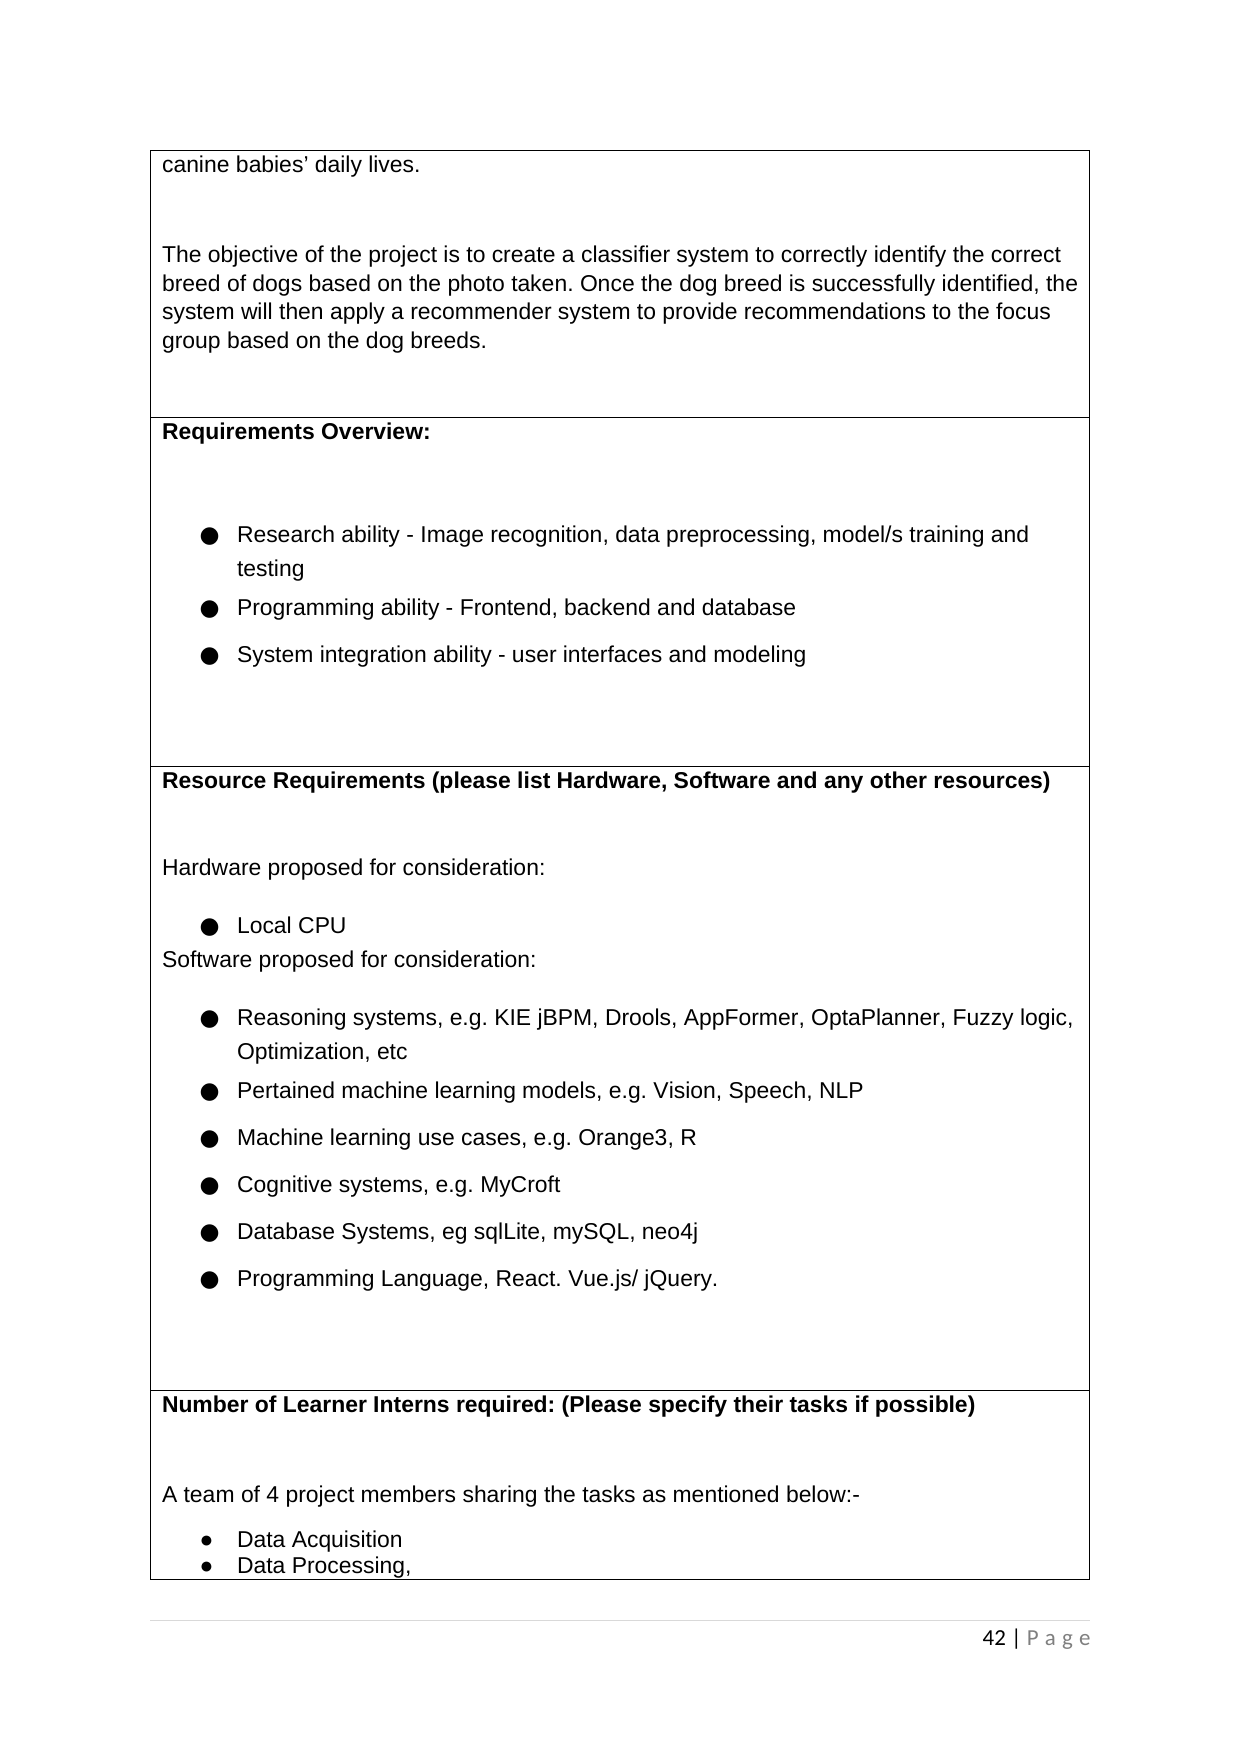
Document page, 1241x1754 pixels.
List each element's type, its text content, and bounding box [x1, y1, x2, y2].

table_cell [151, 1391, 1089, 1579]
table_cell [151, 151, 1089, 417]
table_cell Resource Requirements (please list Hardware, Software and any other resources) Hardware proposed for consideration: Local CPU Software proposed for consideration: Reasoning systems, e.g. KIE jBPM, Drools, AppFormer, OptaPlanner, Fuzzy logic, Optimization, etc Pertained machine learning models, e.g. Vision, Speech, NLP Machine learning use cases, e.g. Orange3, R Cognitive systems, e.g. MyCroft Database Systems, eg sqlLite, mySQL, neo4j Programming Language, React. Vue.js/ jQuery. [151, 767, 1089, 1390]
table_cell Requirements Overview: Research ability - Image recognition, data preprocessing, model/s training and testing Programming ability - Frontend, backend and database System integration ability - user interfaces and modeling [151, 418, 1089, 766]
